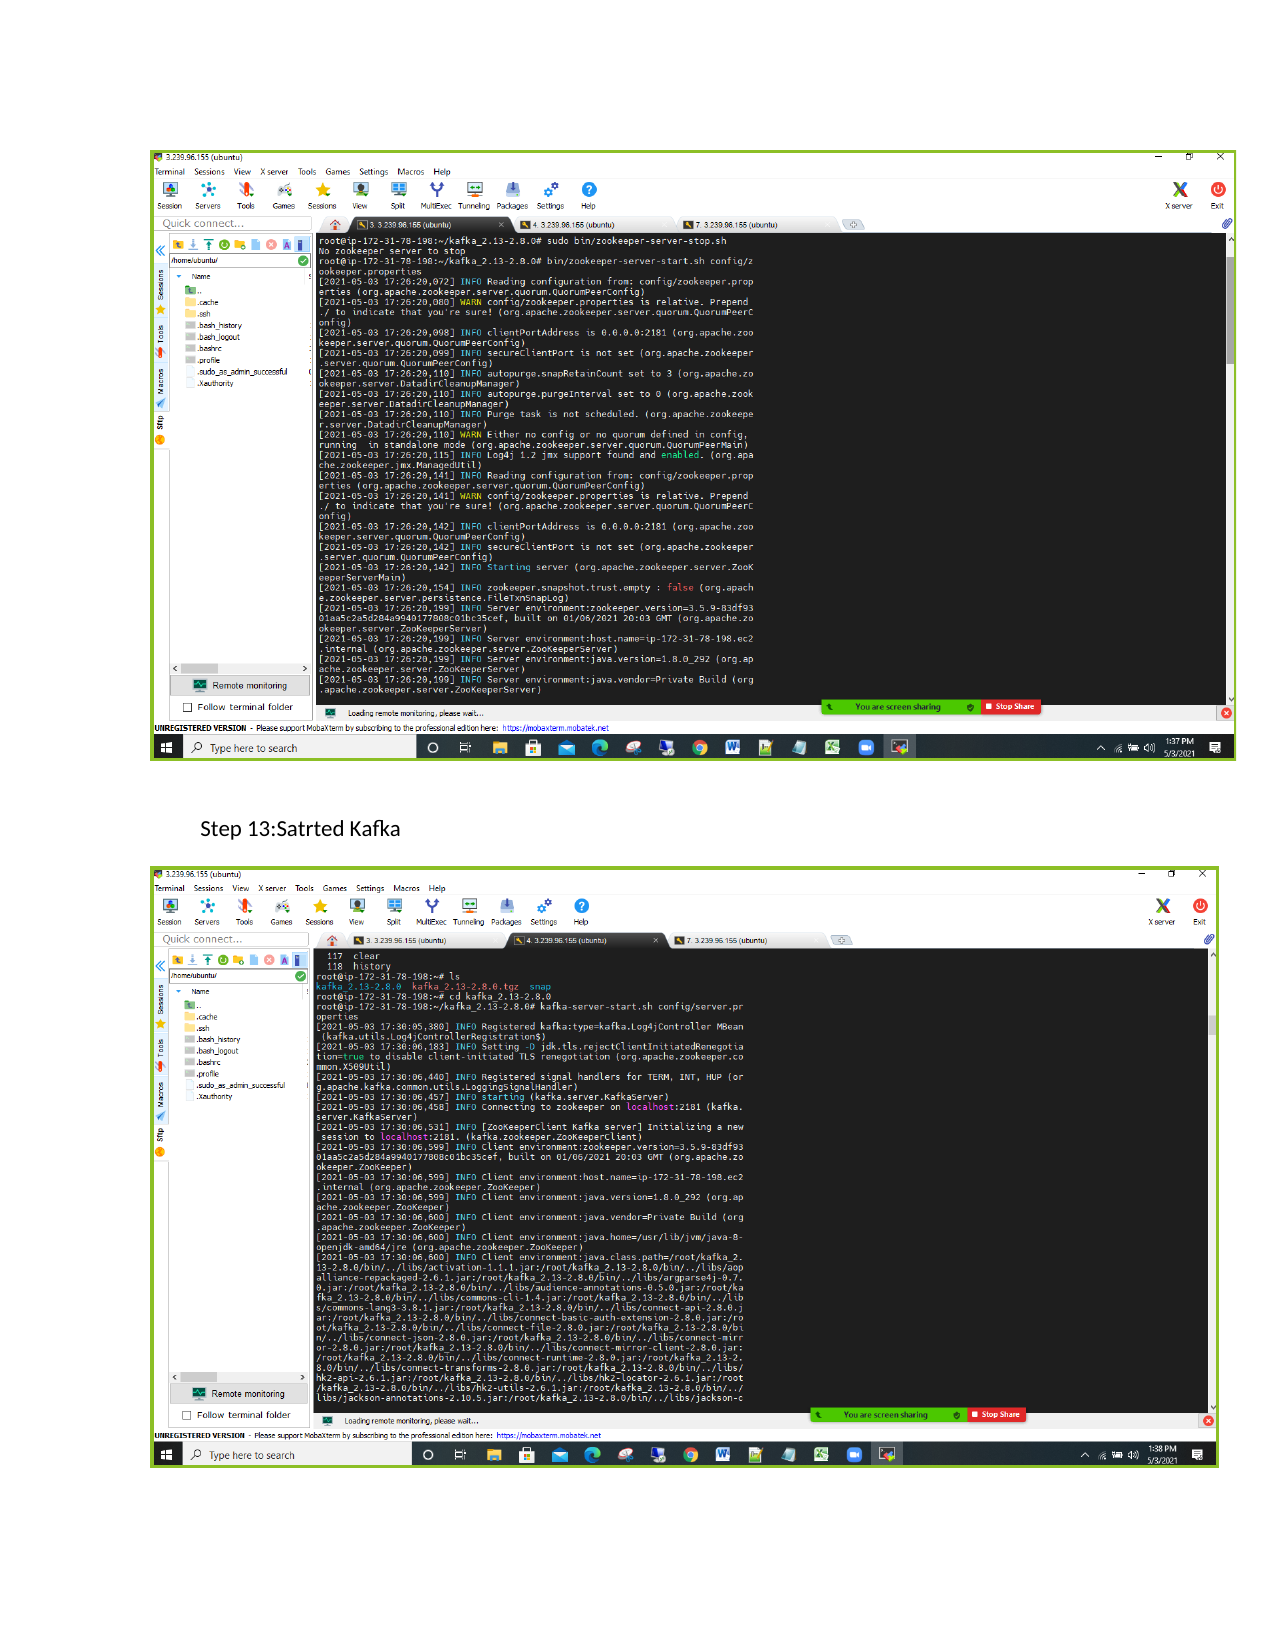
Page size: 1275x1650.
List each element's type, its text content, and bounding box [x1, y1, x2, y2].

picture [150, 150, 1237, 761]
text Step 13:Satrted Kafka [150, 786, 1125, 842]
picture [150, 866, 1219, 1468]
